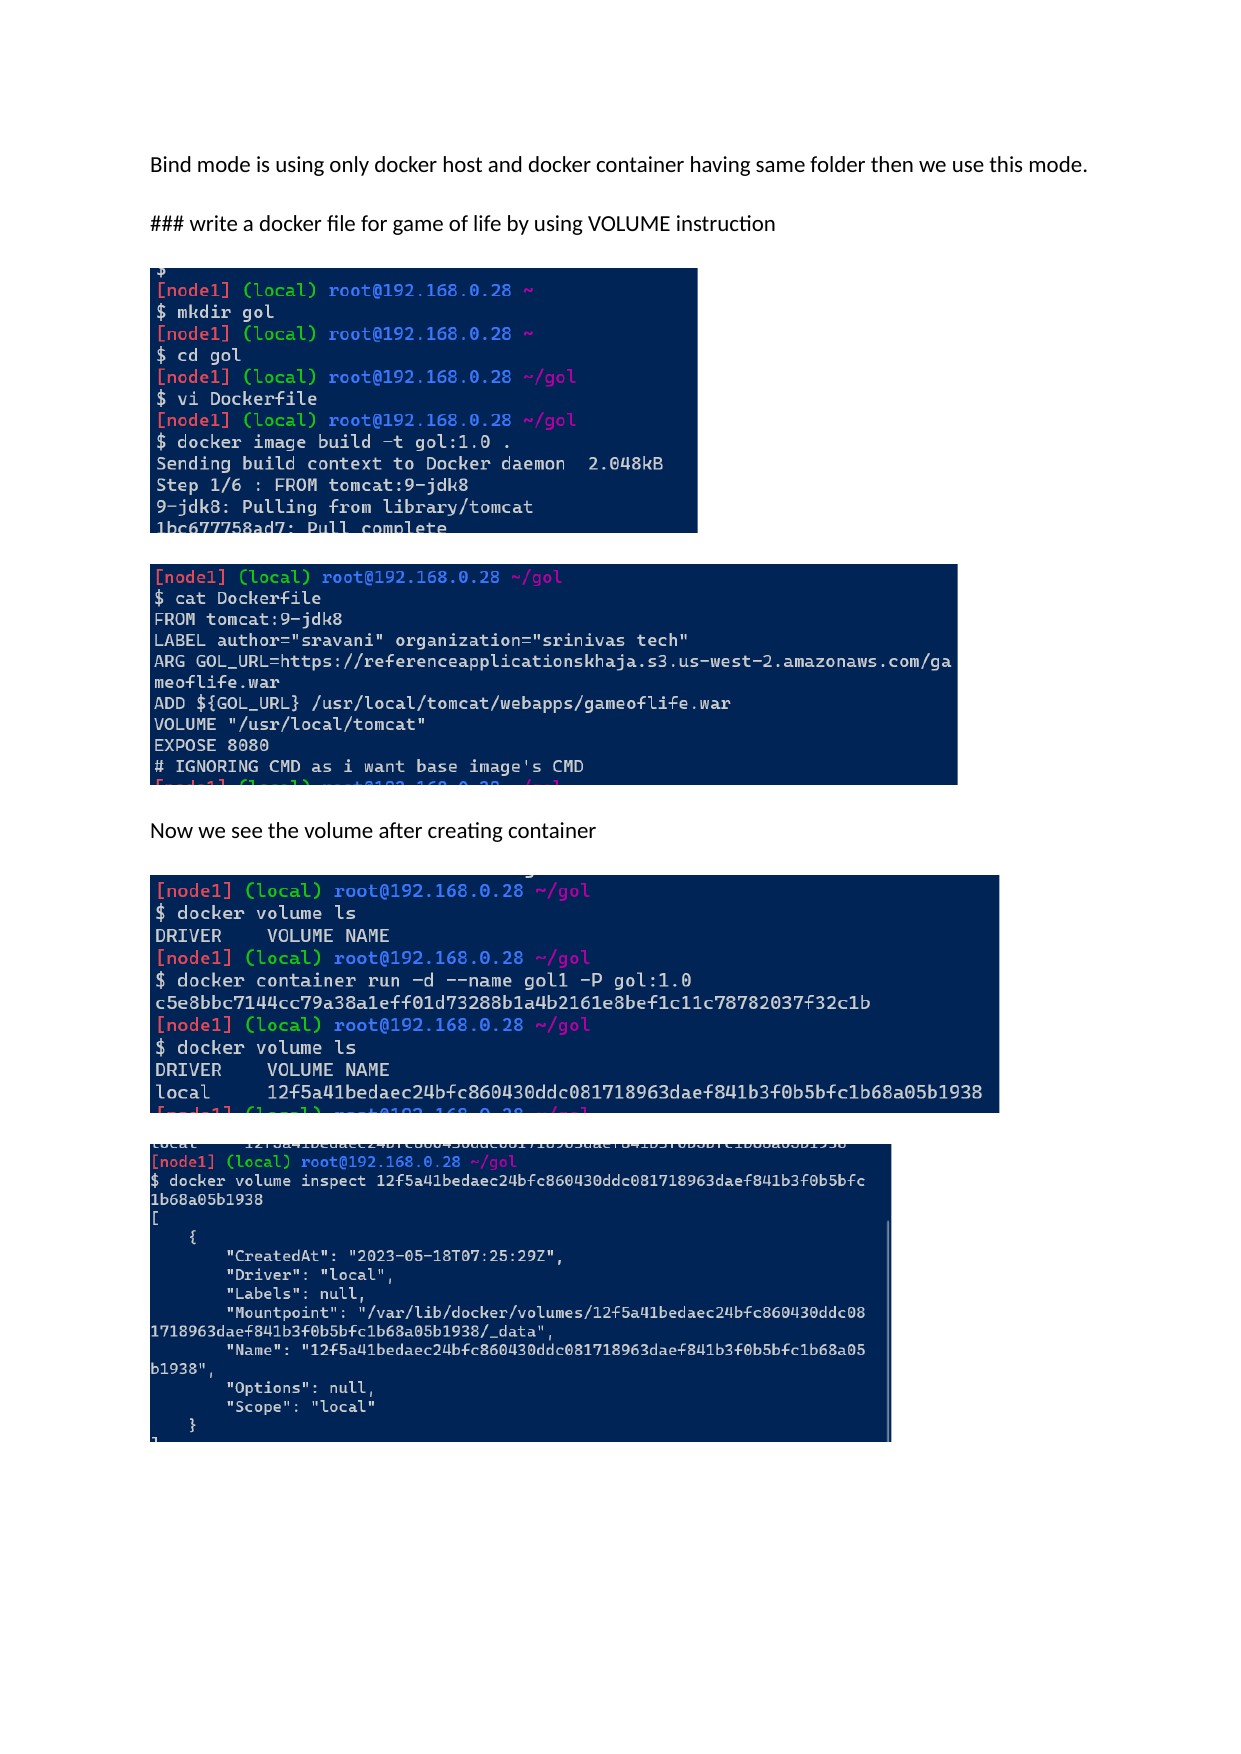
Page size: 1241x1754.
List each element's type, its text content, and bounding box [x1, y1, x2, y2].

picture [150, 268, 698, 533]
list Bind mode is using only docker host and docker container having same folder then we use this mode. [150, 150, 1090, 178]
picture [150, 1144, 892, 1442]
picture [150, 875, 1000, 1113]
picture [150, 564, 958, 785]
list ### write a docker file for game of life by using VOLUME instruction [150, 209, 1090, 237]
list Now we see the volume after creating container [150, 816, 1090, 844]
